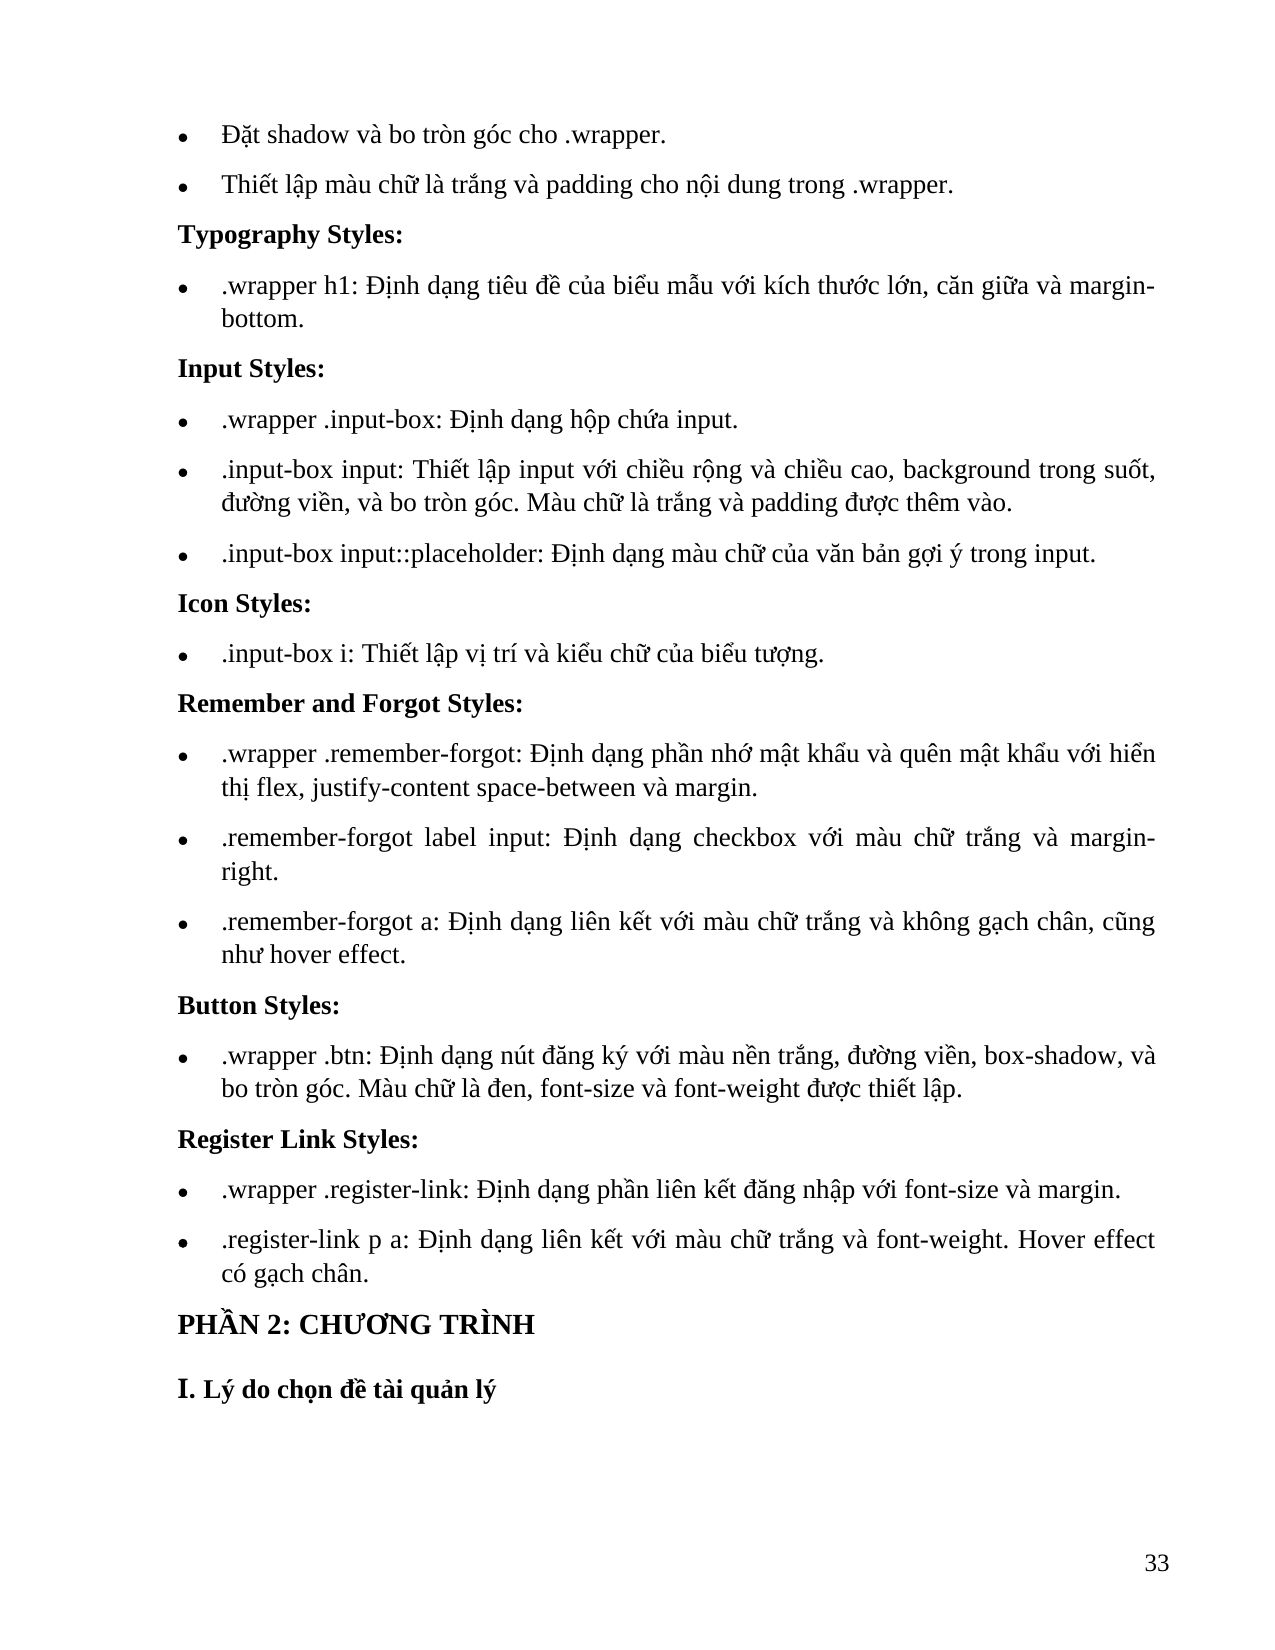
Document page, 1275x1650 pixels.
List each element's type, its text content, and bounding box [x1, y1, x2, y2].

list .input-box input::placeholder: Định dạng màu chữ của văn bản gợi ý trong input. [177, 537, 1157, 568]
list .wrapper .input-box: Định dạng hộp chứa input. [177, 403, 1157, 434]
list Thiết lập màu chữ là trắng và padding cho nội dung trong .wrapper. [177, 168, 1157, 199]
list Đặt shadow và bo tròn góc cho .wrapper. [177, 118, 1157, 149]
list .wrapper .register-link: Định dạng phần liên kết đăng nhập với font-size và margin. [177, 1173, 1157, 1204]
list .remember-forgot a: Định dạng liên kết với màu chữ trắng và không gạch chân, cũng như hover effect. [177, 905, 1157, 970]
list Icon Styles: [177, 587, 1157, 618]
list .wrapper .btn: Định dạng nút đăng ký với màu nền trắng, đường viền, box-shadow, và bo tròn góc. Màu chữ là đen, font-size và font-weight được thiết lập. [177, 1039, 1157, 1104]
list Remember and Forgot Styles: [177, 687, 1157, 718]
list .wrapper h1: Định dạng tiêu đề của biểu mẫu với kích thước lớn, căn giữa và margin-bottom. [177, 269, 1157, 333]
list .register-link p a: Định dạng liên kết với màu chữ trắng và font-weight. Hover effect có gạch chân. [177, 1223, 1157, 1288]
list .wrapper .remember-forgot: Định dạng phần nhớ mật khẩu và quên mật khẩu với hiển thị flex, justify-content space-between và margin. [177, 737, 1157, 802]
list Register Link Styles: [177, 1123, 1157, 1154]
list Button Styles: [177, 989, 1157, 1020]
subtitle Lý do chọn đề tài quản lý [177, 1369, 1157, 1406]
list Input Styles: [177, 352, 1157, 384]
list .input-box i: Thiết lập vị trí và kiểu chữ của biểu tượng. [177, 637, 1157, 668]
list .remember-forgot label input: Định dạng checkbox với màu chữ trắng và margin-right. [177, 821, 1157, 886]
list .input-box input: Thiết lập input với chiều rộng và chiều cao, background trong suốt, đường viền, và bo tròn góc. Màu chữ là trắng và padding được thêm vào. [177, 453, 1157, 518]
list Typography Styles: [177, 218, 1157, 250]
subtitle PHẦN 2: CHƯƠNG TRÌNH [177, 1307, 1157, 1340]
